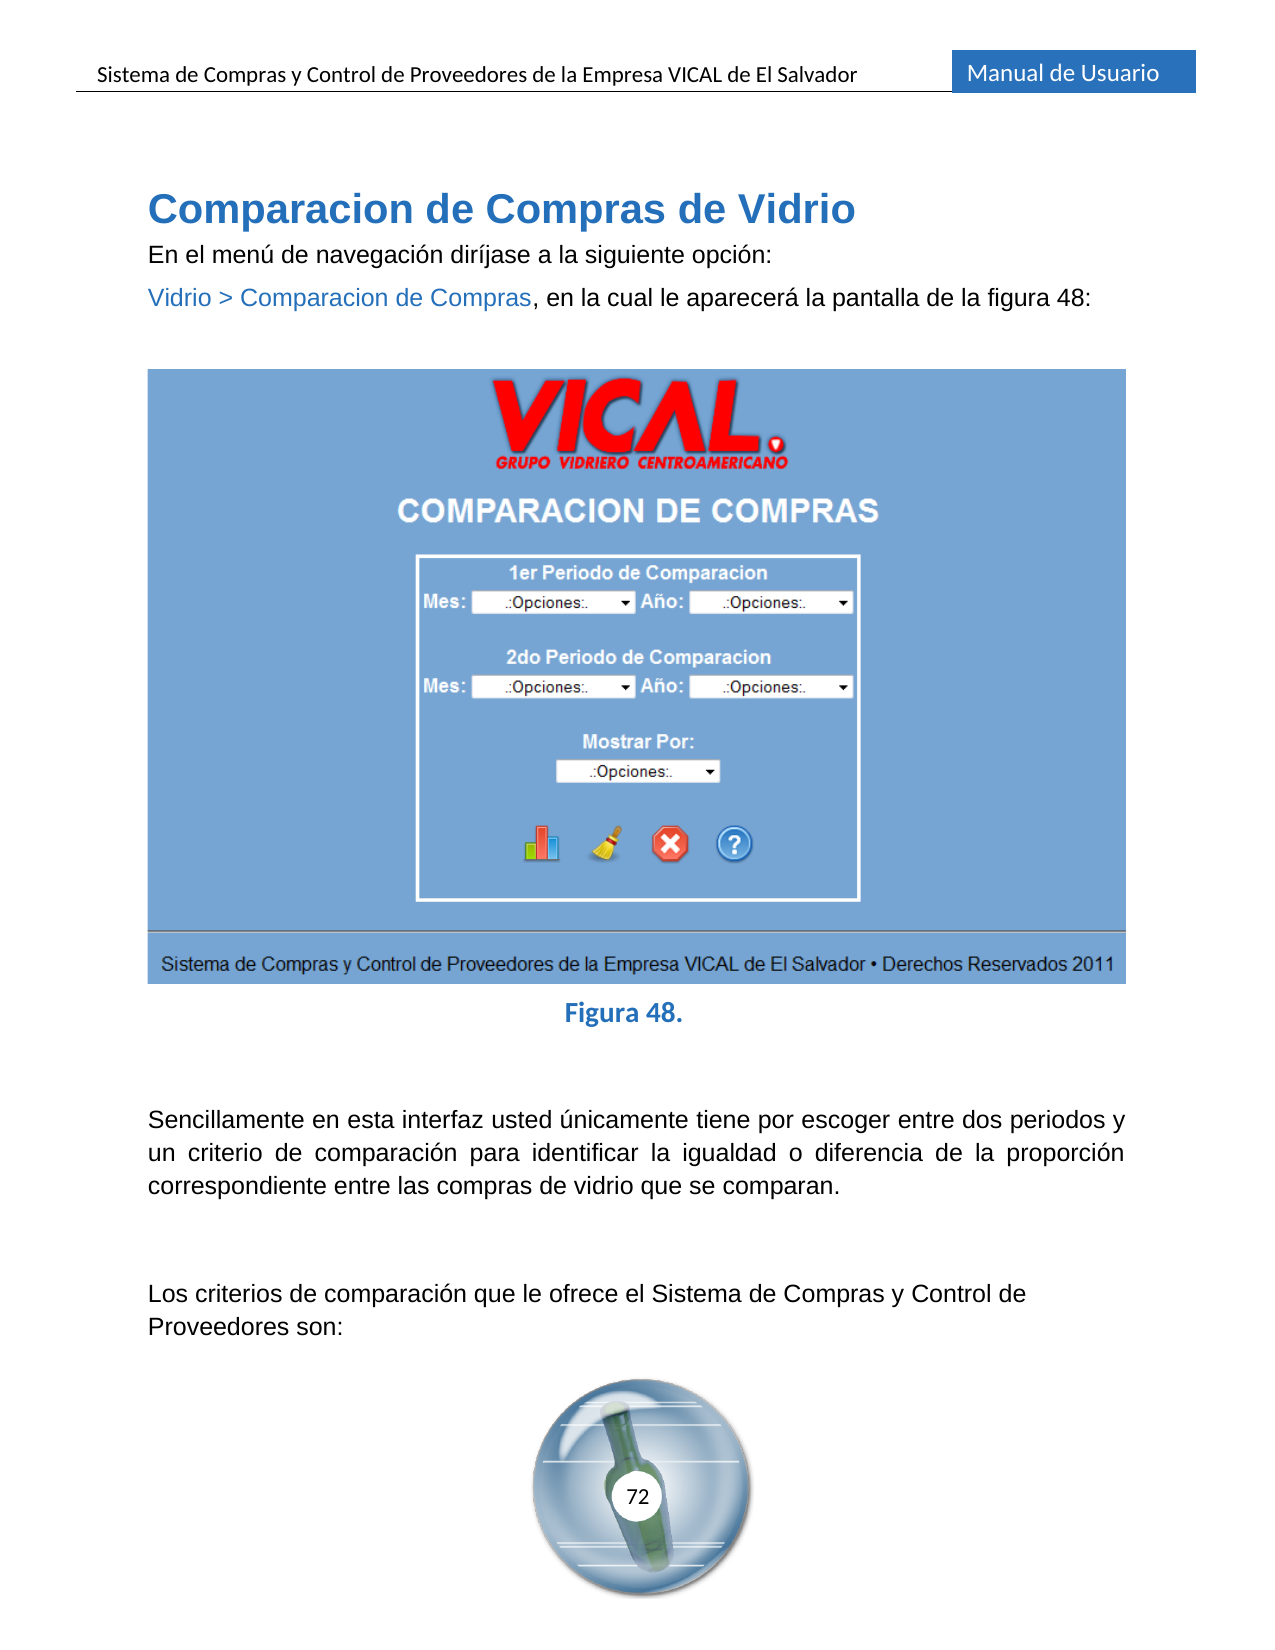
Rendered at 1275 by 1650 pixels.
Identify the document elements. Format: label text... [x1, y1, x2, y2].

picture [147, 369, 1126, 984]
text Vidrio > Comparacion de Compras, en la cual le aparecerá la pantalla de la figura 48: [148, 283, 1127, 312]
subtitle Comparacion de Compras de Vidrio [148, 185, 1127, 233]
picture [529, 1376, 755, 1599]
text Los criterios de comparación que le ofrece el Sistema de Compras y Control de Proveedores son: [148, 1279, 1127, 1340]
text Sencillamente en esta interfaz usted únicamente tiene por escoger entre dos periodos y un criterio de comparación para identificar la igualdad o diferencia de la proporción correspondiente entre las compras de vidrio que se comparan. [148, 1105, 1127, 1200]
text En el menú de navegación diríjase a la siguiente opción: [148, 240, 1127, 268]
